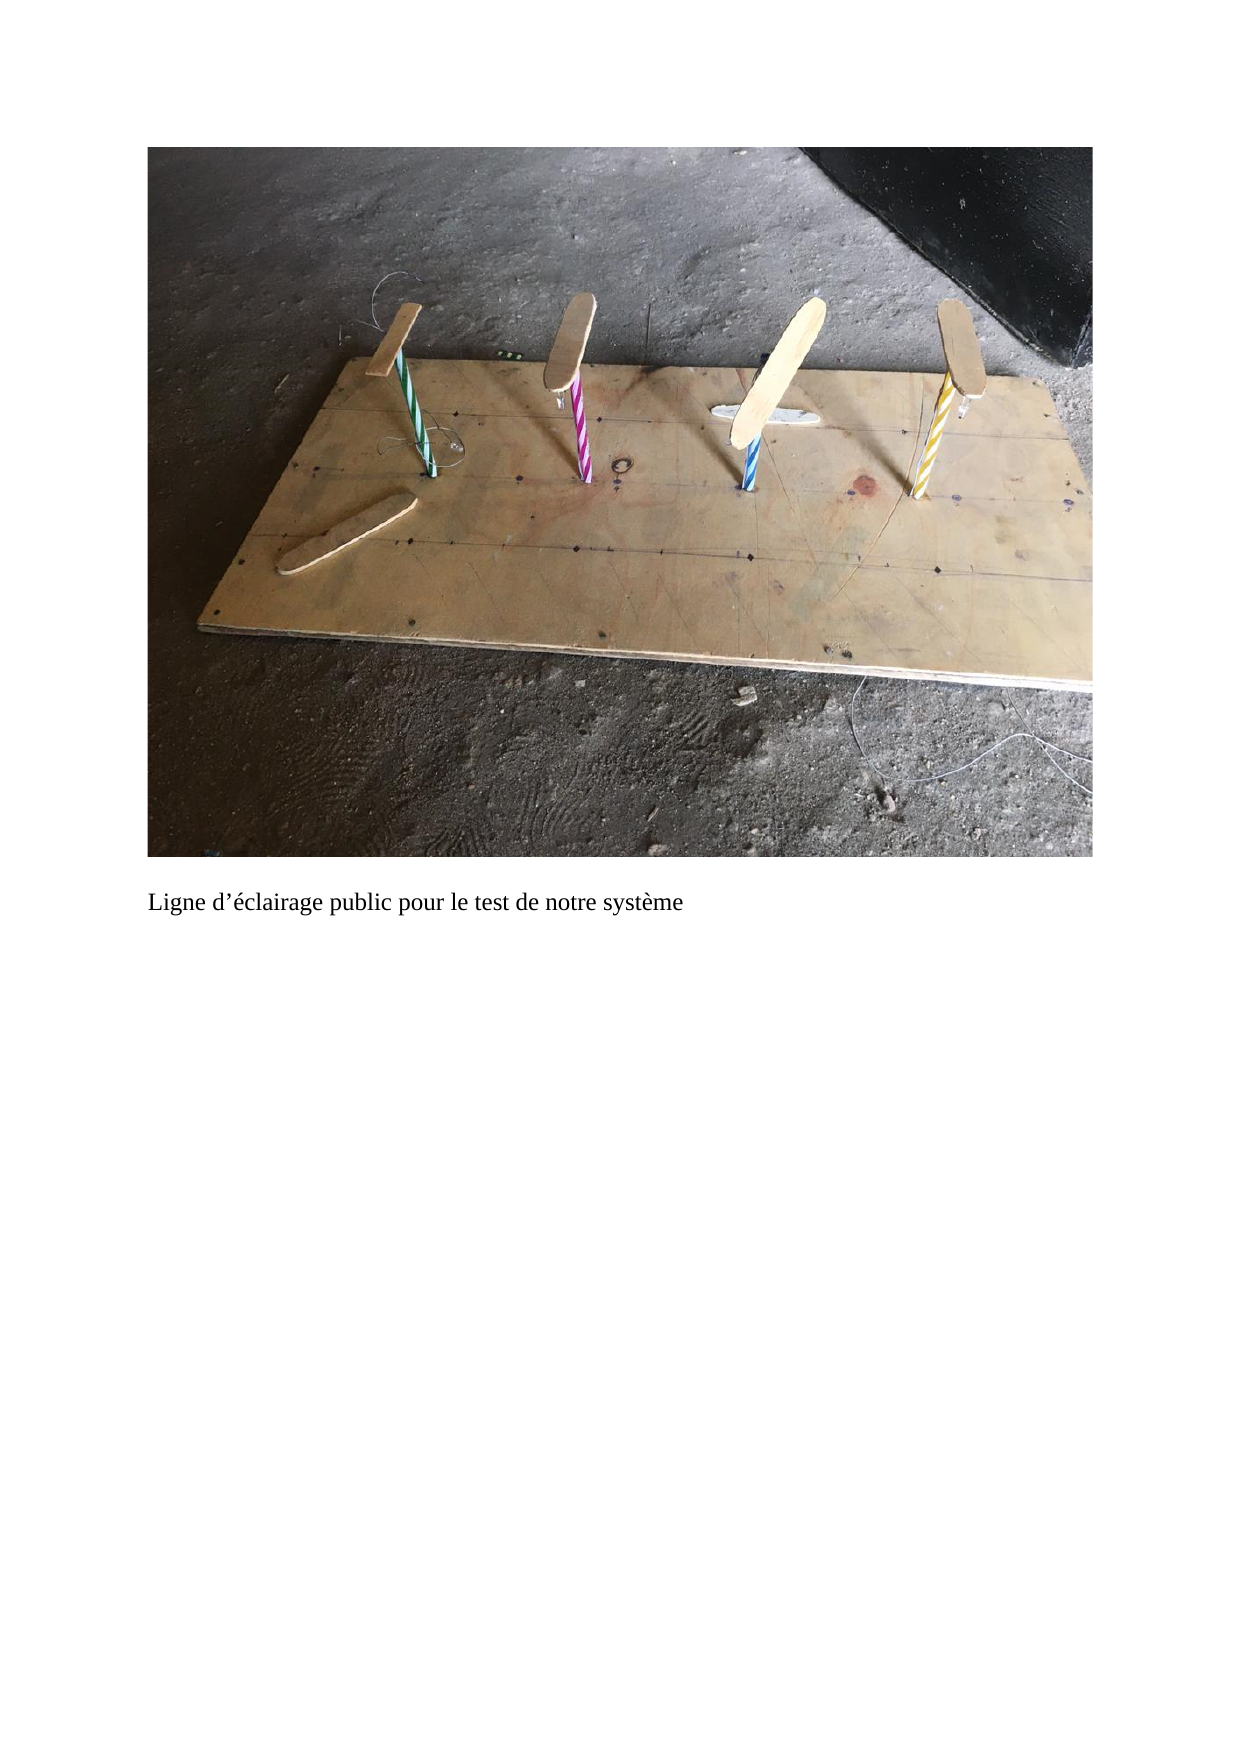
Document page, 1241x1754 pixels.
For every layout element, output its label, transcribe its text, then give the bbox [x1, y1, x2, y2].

text Ligne d’éclairage public pour le test de notre système [148, 887, 1093, 916]
picture [147, 147, 1093, 857]
